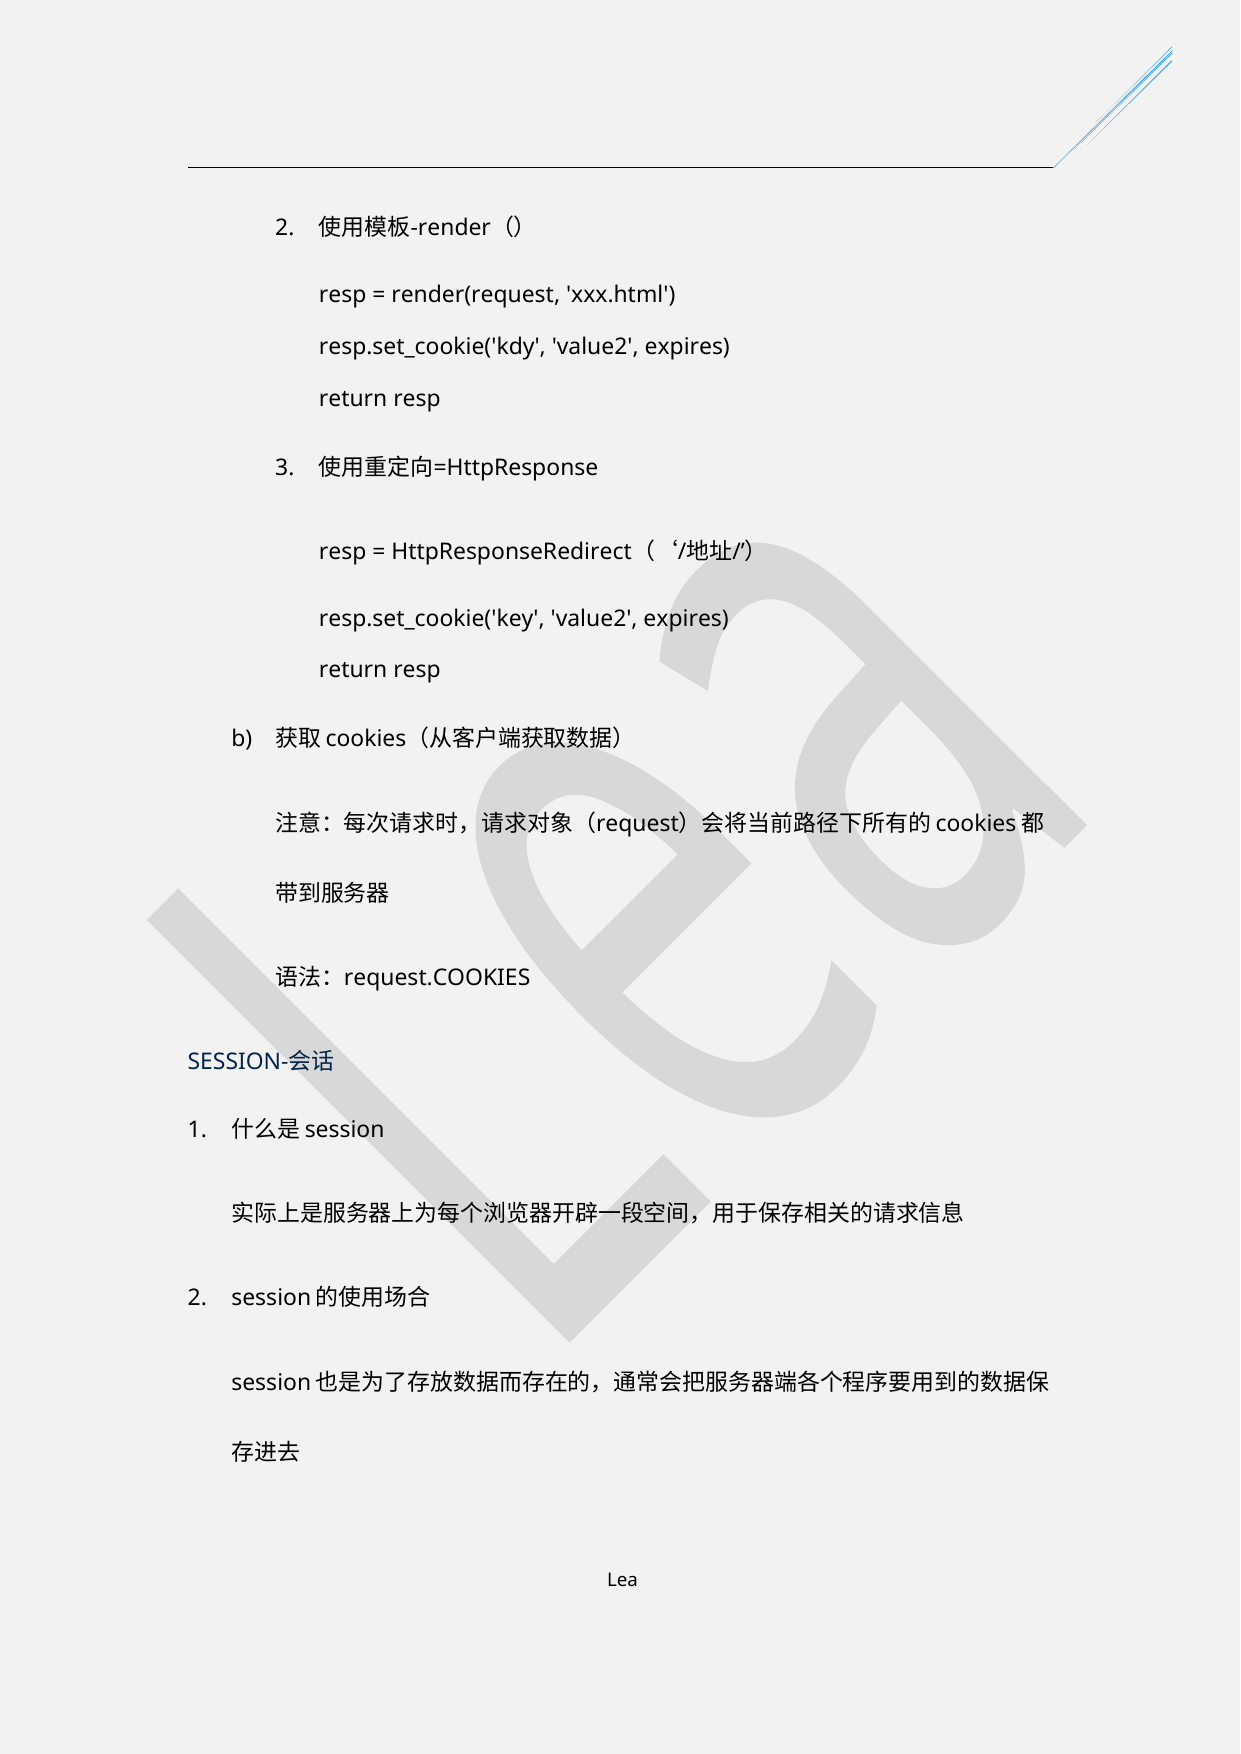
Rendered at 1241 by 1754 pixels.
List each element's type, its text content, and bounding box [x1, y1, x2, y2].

list resp = HttpResponseRedirect（‘/地址/’） [319, 517, 1053, 582]
list 使用模板-render（） [275, 193, 1053, 258]
list 注意：每次请求时，请求对象（request）会将当前路径下所有的cookies都带到服务器 [275, 789, 1053, 924]
text resp = render(request, 'xxx.html') [319, 277, 1053, 310]
list 语法： [1082, 46, 1173, 143]
list return resp [319, 653, 1053, 685]
list 语法：request.COOKIES [275, 943, 1053, 1008]
list session也是为了存放数据而存在的，通常会把服务器端各个程序要用到的数据保存进去 [231, 1348, 1053, 1483]
list 实际上是服务器上为每个浏览器开辟一段空间，用于保存相关的请求信息 [231, 1179, 1053, 1244]
list return resp [319, 381, 1053, 413]
subtitle session-会话 [187, 1027, 1053, 1092]
list 使用重定向=HttpResponse [275, 432, 1053, 497]
list session的使用场合 [187, 1263, 1053, 1328]
list 获取cookies（从客户端获取数据） [231, 704, 1053, 769]
list resp.set_cookie('key', 'value2', expires) [319, 601, 1053, 633]
list 什么是session [187, 1095, 1053, 1160]
list resp.set_cookie('kdy', 'value2', expires) [319, 329, 1053, 362]
